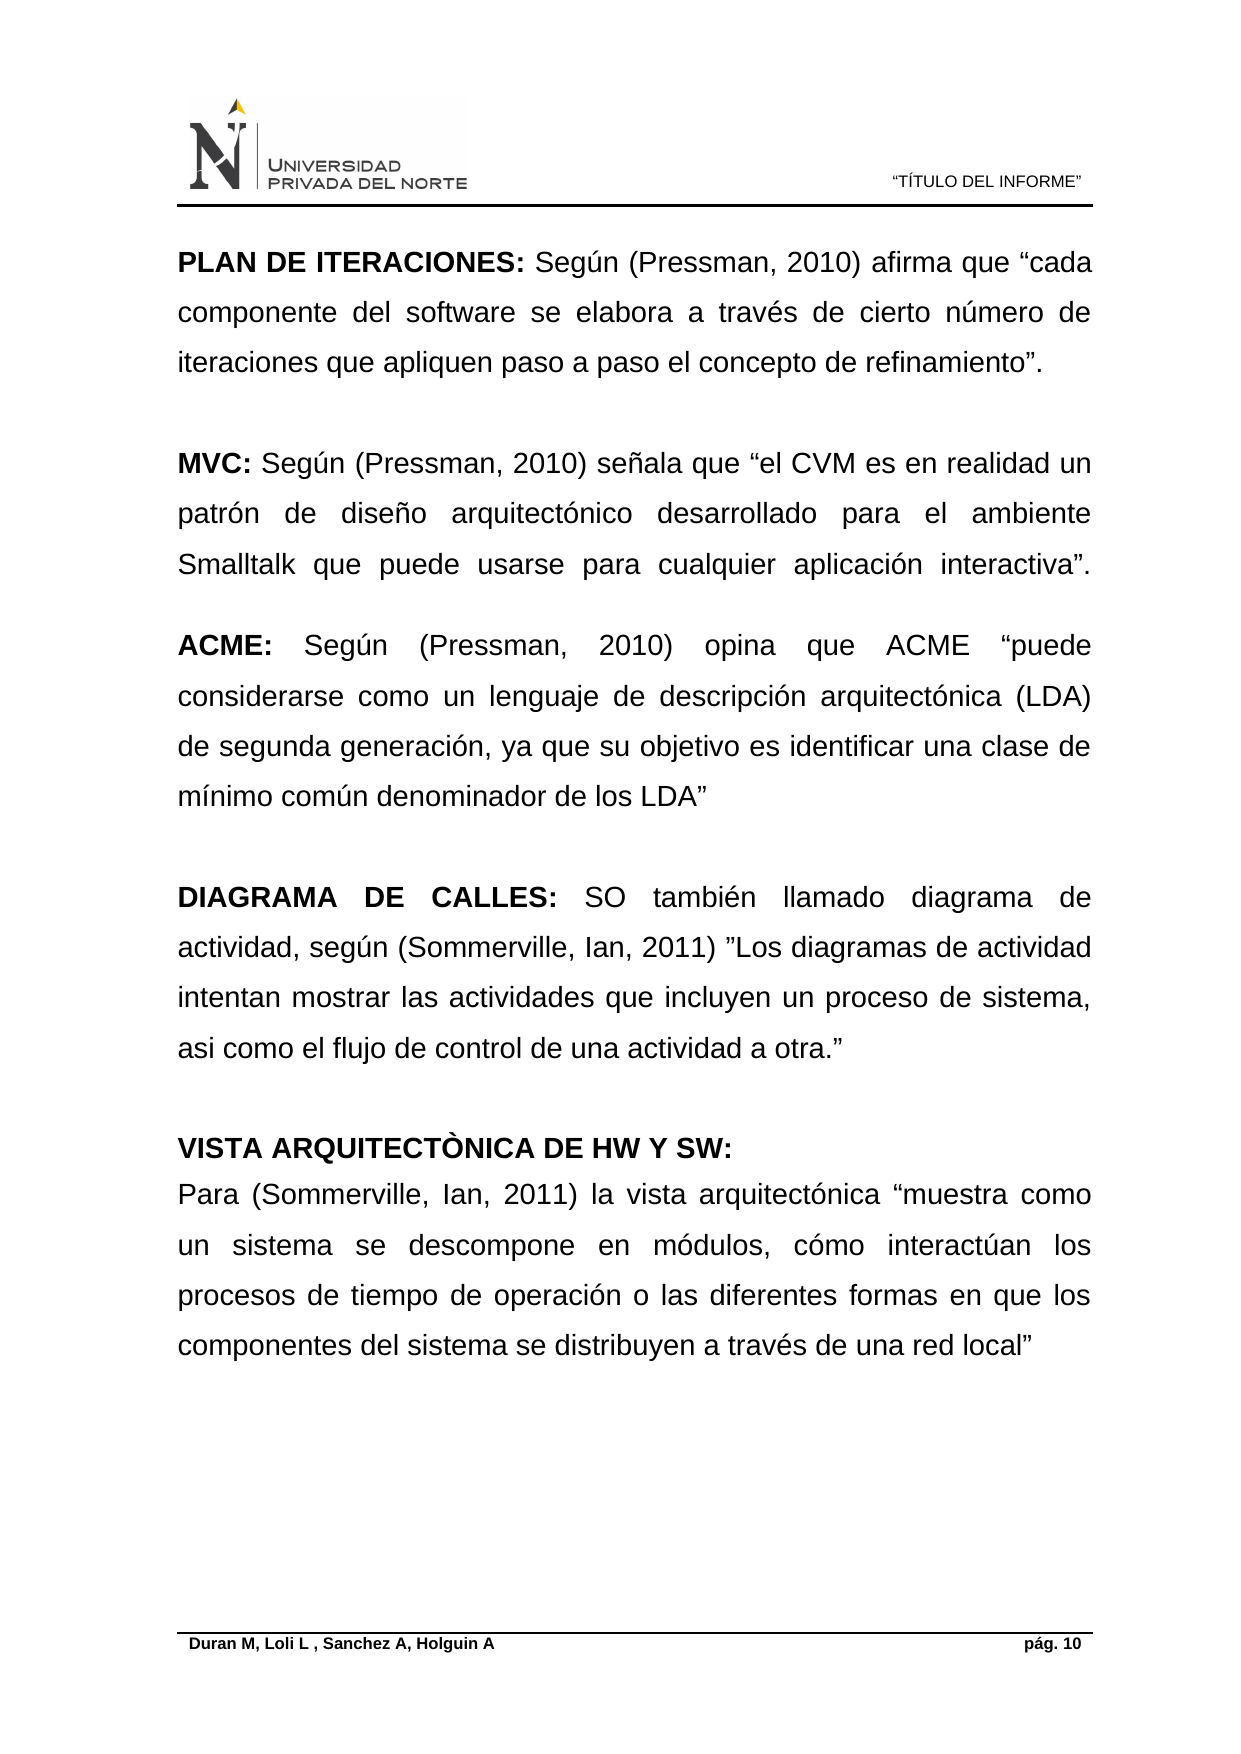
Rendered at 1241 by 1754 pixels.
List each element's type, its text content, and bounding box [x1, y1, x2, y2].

text PLAN DE ITERACIONES: Según afirma que “cada componente del software se elabora a través de cierto número de iteraciones que apliquen paso a paso el concepto de refinamiento”. [177, 245, 1092, 379]
text DIAGRAMA DE CALLES: SO también llamado diagrama de actividad, según ”Los diagramas de actividad intentan mostrar las actividades que incluyen un proceso de sistema, asi como el flujo de control de una actividad a otra.” [177, 880, 1092, 1064]
text Para la vista arquitectónica “muestra como un sistema se descompone en módulos, cómo interactúan los procesos de tiempo de operación o las diferentes formas en que los componentes del sistema se distribuyen a través de una red local” [177, 1177, 1092, 1362]
text MVC: Según señala que “el CVM es en realidad un patrón de diseño arquitectónico desarrollado para el ambiente Smalltalk que puede usarse para cualquier aplicación interactiva”. [177, 446, 1092, 616]
subtitle VISTA ARQUITECTÒNICA DE HW Y SW: [177, 1131, 1092, 1165]
text ACME: Según opina que ACME “puede considerarse como un lenguaje de descripción arquitectónica (LDA) de segunda generación, ya que su objetivo es identificar una clase de mínimo común denominador de los LDA” [177, 628, 1092, 813]
picture [188, 95, 469, 191]
